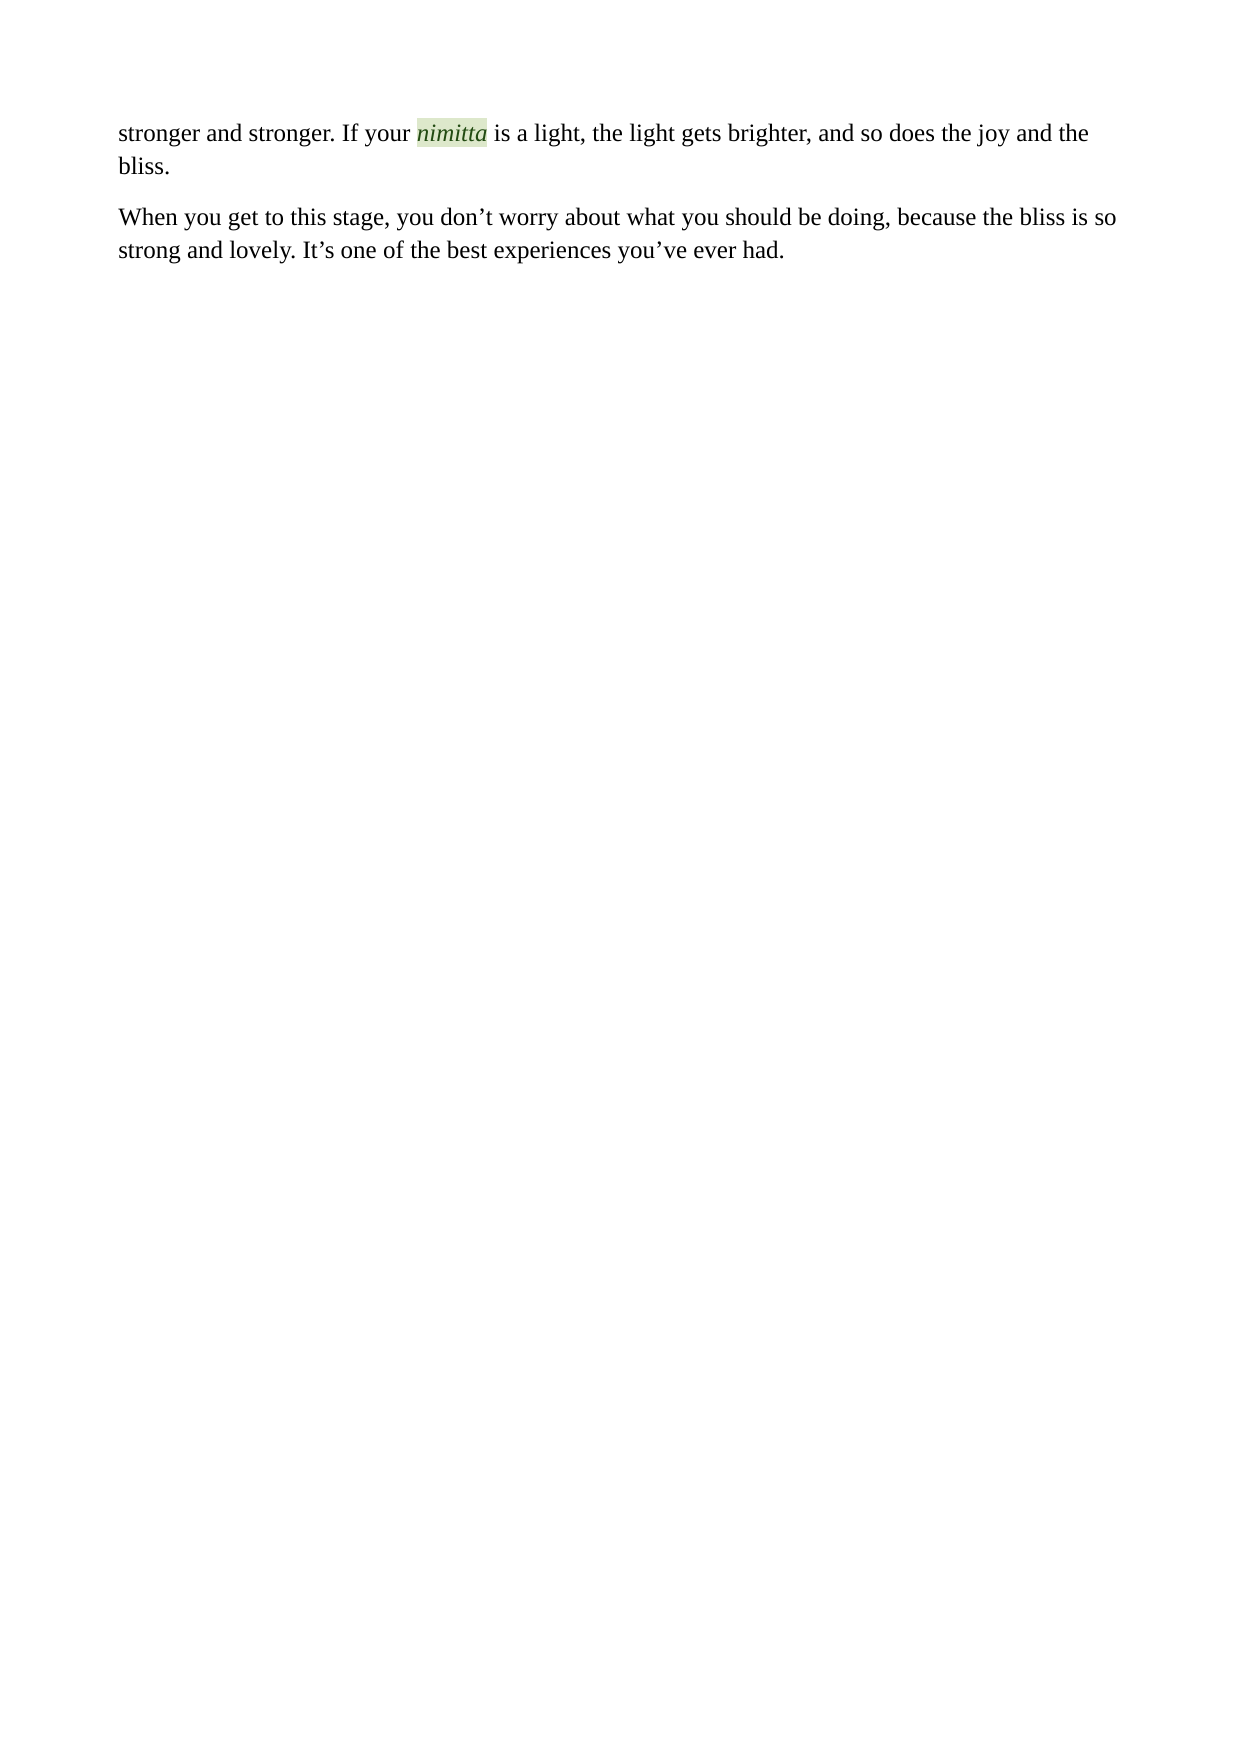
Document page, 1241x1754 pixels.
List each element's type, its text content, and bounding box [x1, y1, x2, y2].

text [118, 118, 1122, 180]
text When you get to this stage, you don’t worry about what you should be doing, because the bliss is so strong and lovely. It’s one of the best experiences you’ve ever had. [118, 202, 1122, 264]
